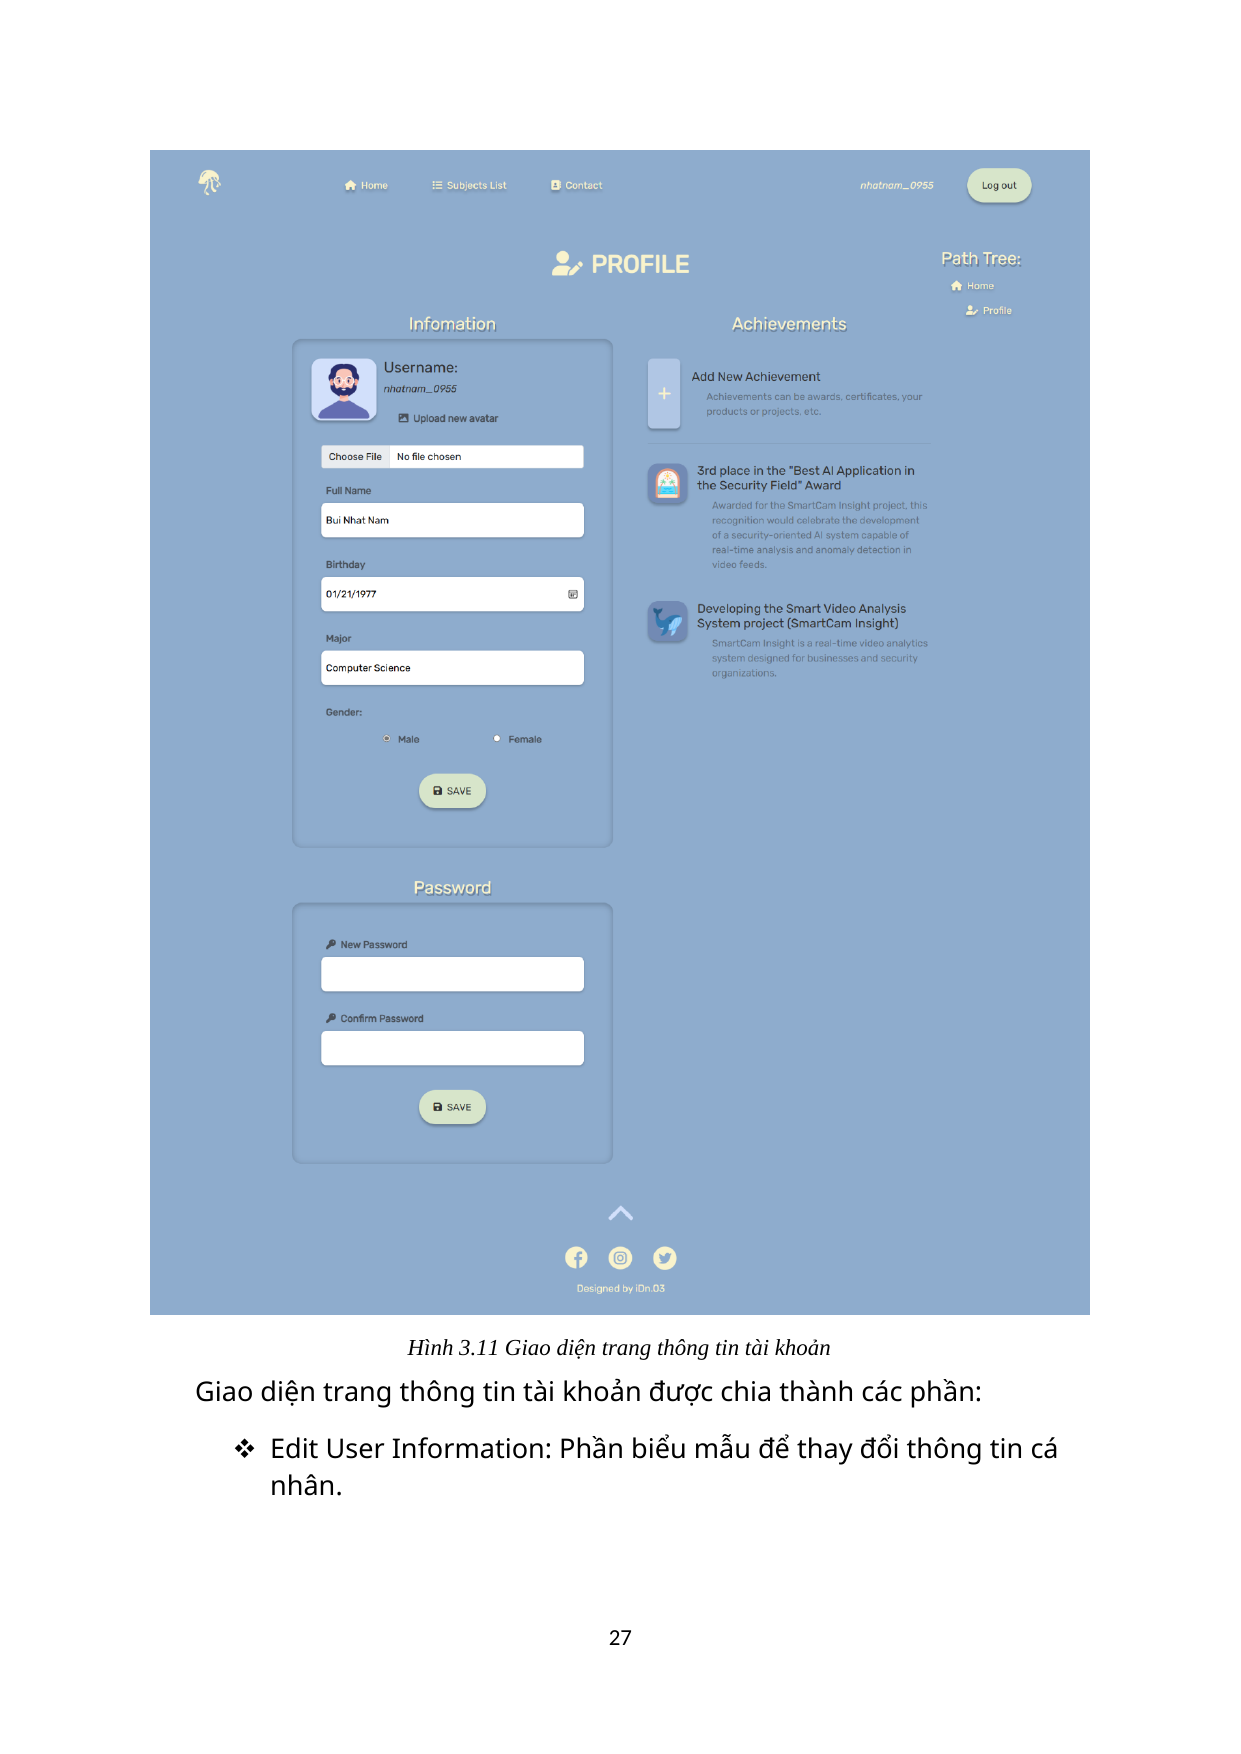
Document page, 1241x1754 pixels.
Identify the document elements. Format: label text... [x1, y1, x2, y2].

picture [150, 150, 1090, 1315]
text Giao diện trang thông tin tài khoản được chia thành các phần: [195, 1373, 1075, 1409]
list Edit User Information: Phần biểu mẫu để thay đổi thông tin cá nhân. [232, 1429, 1075, 1503]
